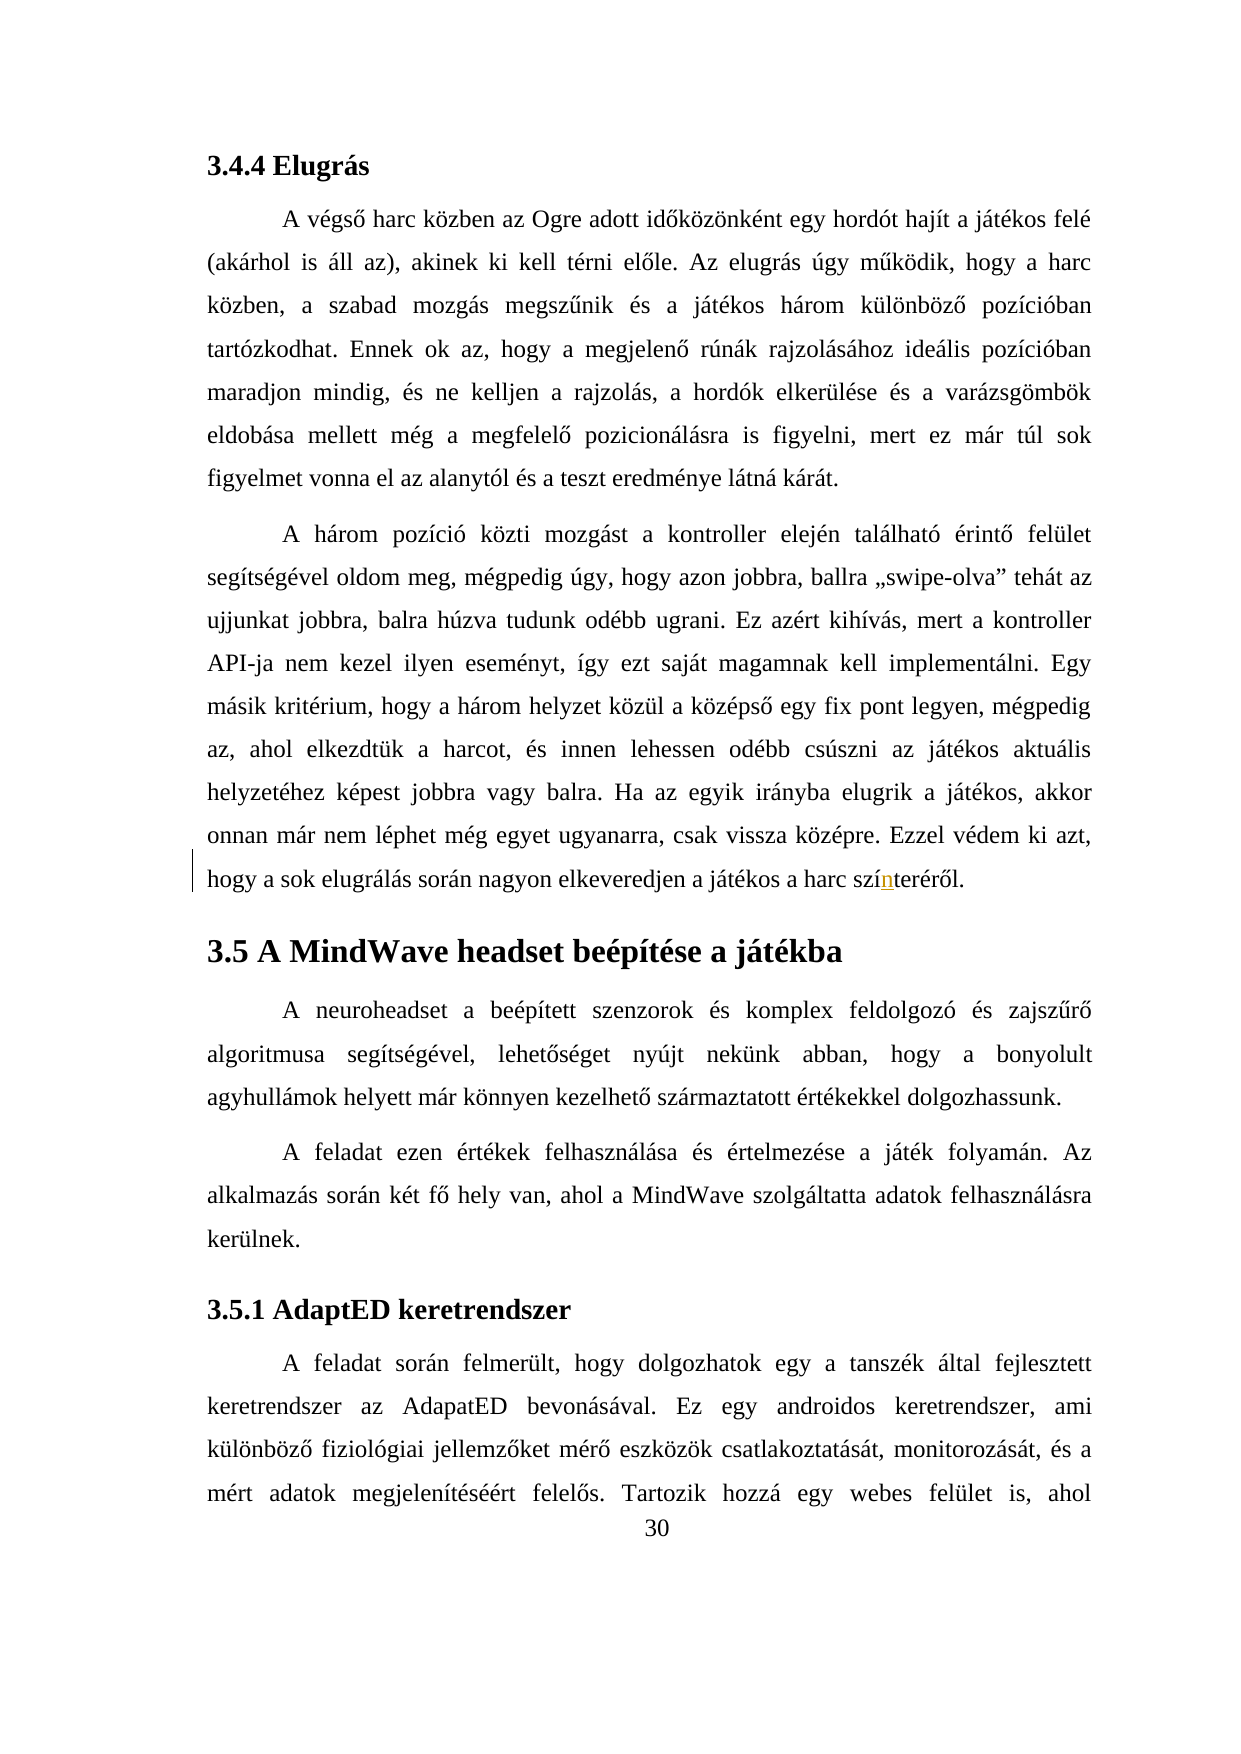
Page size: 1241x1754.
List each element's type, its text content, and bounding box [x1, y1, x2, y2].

subtitle Elugrás [207, 148, 1092, 181]
text A feladat ezen értékek felhasználása és értelmezése a játék folyamán. Az alkalmazás során két fő hely van, ahol a MindWave szolgáltatta adatok felhasználásra kerülnek. [207, 1137, 1092, 1252]
subtitle A MindWave headset beépítése a játékba [207, 932, 1092, 970]
text A három pozíció közti mozgást a kontroller elején található érintő felület segítségével oldom meg, mégpedig úgy, hogy azon jobbra, ballra „swipe-olva” tehát az ujjunkat jobbra, balra húzva tudunk odébb ugrani. Ez azért kihívás, mert a kontroller API-ja nem kezel ilyen eseményt, így ezt saját magamnak kell implementálni. Egy másik kritérium, hogy a három helyzet közül a középső egy fix pont legyen, mégpedig az, ahol elkezdtük a harcot, és innen lehessen odébb csúszni az játékos aktuális helyzetéhez képest jobbra vagy balra. Ha az egyik irányba elugrik a játékos, akkor onnan már nem léphet még egyet ugyanarra, csak vissza középre. Ezzel védem ki azt, hogy a sok elugrálás során nagyon elkeveredjen a játékos a harc szíteréről. [207, 519, 1092, 892]
text A neuroheadset a beépített szenzorok és komplex feldolgozó és zajszűrő algoritmusa segítségével, lehetőséget nyújt nekünk abban, hogy a bonyolult agyhullámok helyett már könnyen kezelhető származtatott értékekkel dolgozhassunk. [207, 996, 1092, 1111]
subtitle AdaptED keretrendszer [207, 1292, 1092, 1325]
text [207, 1348, 1092, 1506]
text A végső harc közben az Ogre adott időközönként egy hordót hajít a játékos felé (akárhol is áll az), akinek ki kell térni előle. Az elugrás úgy működik, hogy a harc közben, a szabad mozgás megszűnik és a játékos három különböző pozícióban tartózkodhat. Ennek ok az, hogy a megjelenő rúnák rajzolásához ideális pozícióban maradjon mindig, és ne kelljen a rajzolás, a hordók elkerülése és a varázsgömbök eldobása mellett még a megfelelő pozicionálásra is figyelni, mert ez már túl sok figyelmet vonna el az alanytól és a teszt eredménye látná kárát. [207, 204, 1092, 492]
